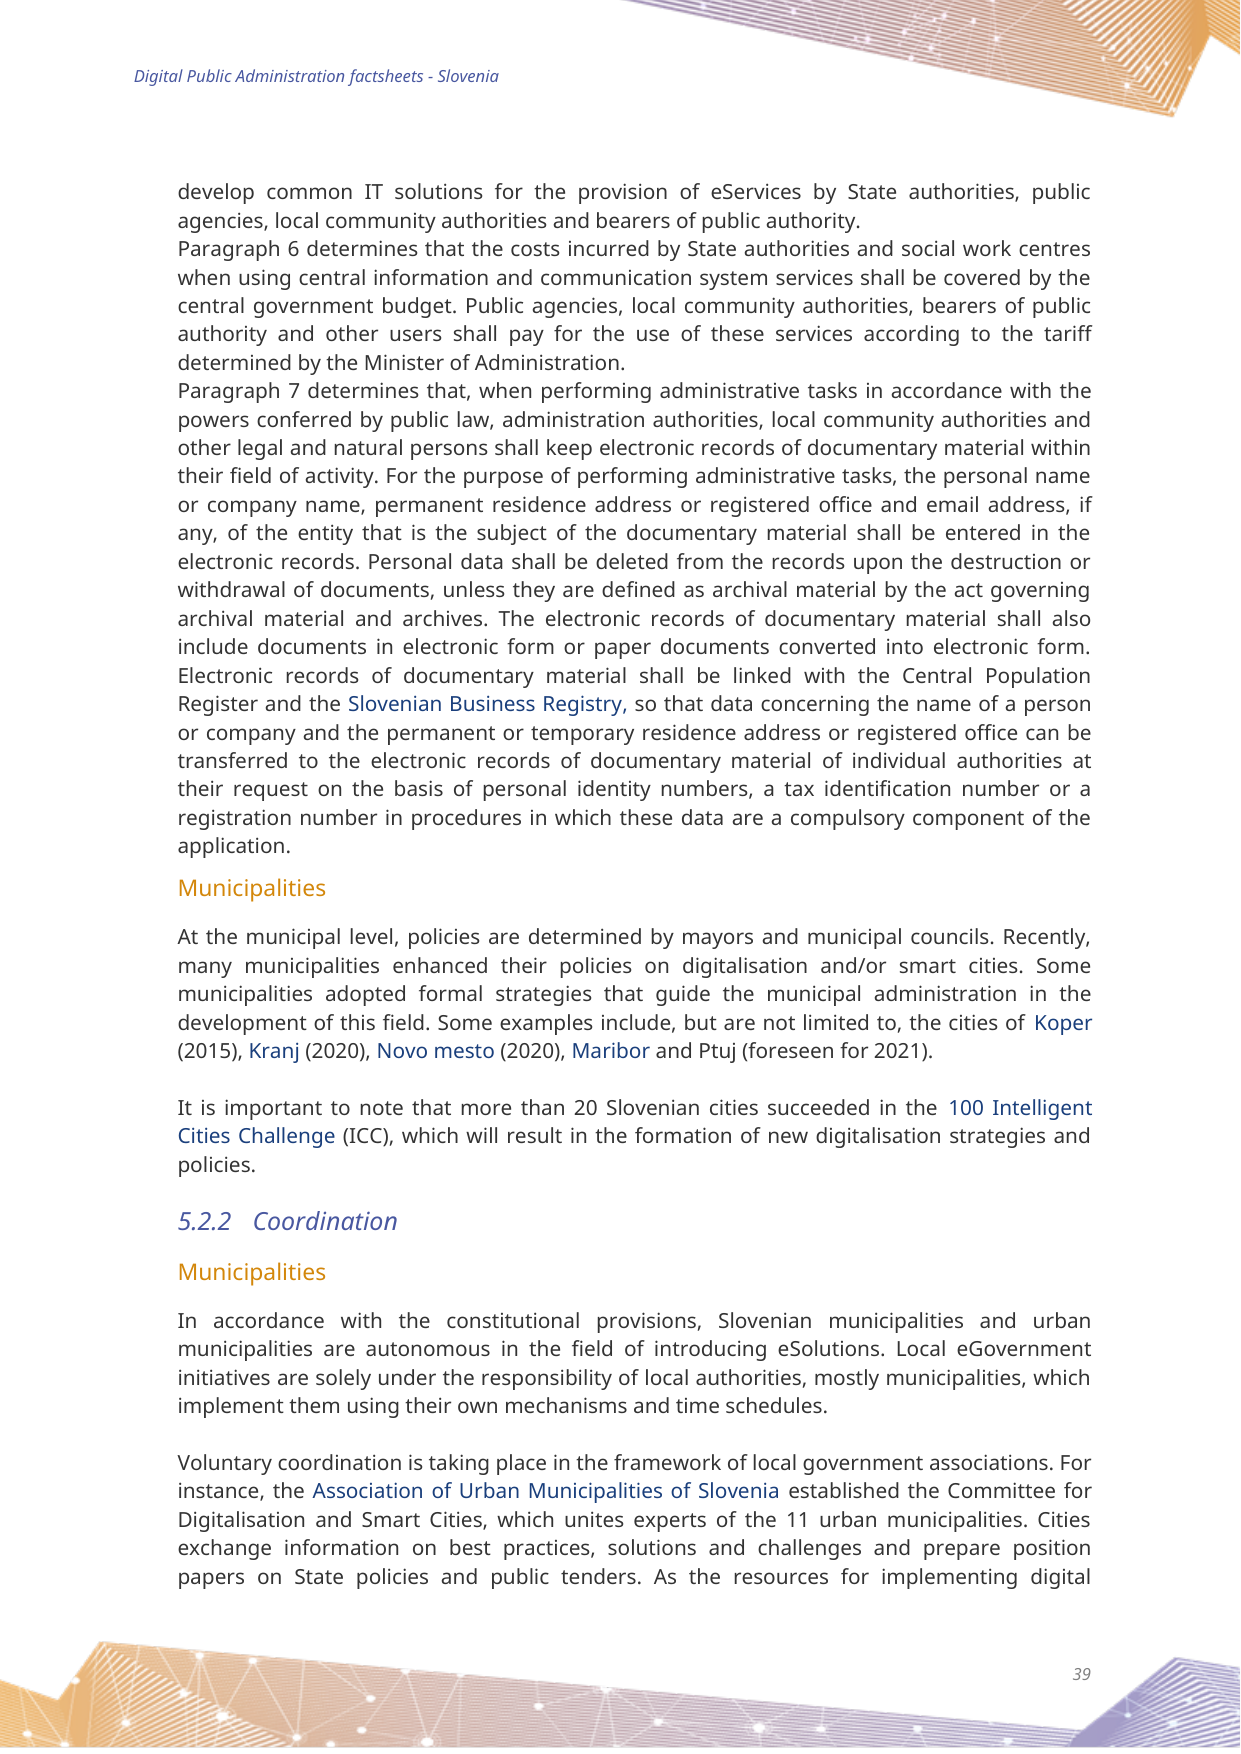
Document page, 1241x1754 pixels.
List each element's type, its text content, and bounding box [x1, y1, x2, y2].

text In accordance with the constitutional provisions, Slovenian municipalities and urban municipalities are autonomous in the field of introducing eSolutions. Local eGovernment initiatives are solely under the responsibility of local authorities, mostly municipalities, which implement them using their own mechanisms and time schedules. [177, 1306, 1092, 1420]
text It is important to note that more than 20 Slovenian cities succeeded in the 100 Intelligent Cities Challenge (ICC), which will result in the formation of new digitalisation strategies and policies. [177, 1093, 1092, 1178]
text At the municipal level, policies are determined by mayors and municipal councils. Recently, many municipalities enhanced their policies on digitalisation and/or smart cities. Some municipalities adopted formal strategies that guide the municipal administration in the development of this field. Some examples include, but are not limited to, the cities of Koper (2015), Kranj (2020), Novo mesto (2020), Maribor and Ptuj (foreseen for 2021). [177, 922, 1092, 1064]
picture [0, 1631, 1241, 1749]
text Paragraph 7 determines that, when performing administrative tasks in accordance with the powers conferred by public law, administration authorities, local community authorities and other legal and natural persons shall keep electronic records of documentary material within their field of activity. For the purpose of performing administrative tasks, the personal name or company name, permanent residence address or registered office and email address, if any, of the entity that is the subject of the documentary material shall be entered in the electronic records. Personal data shall be deleted from the records upon the destruction or withdrawal of documents, unless they are defined as archival material by the act governing archival material and archives. The electronic records of documentary material shall also include documents in electronic form or paper documents converted into electronic form. Electronic records of documentary material shall be linked with the Central Population Register and the Slovenian Business Registry, so that data concerning the name of a person or company and the permanent or temporary residence address or registered office can be transferred to the electronic records of documentary material of individual authorities at their request on the basis of personal identity numbers, a tax identification number or a registration number in procedures in which these data are a compulsory component of the application. [177, 376, 1092, 860]
picture [207, 0, 1241, 152]
subtitle Municipalities [177, 872, 1092, 903]
subtitle Municipalities [177, 1256, 1092, 1287]
text Paragraph 6 determines that the costs incurred by State authorities and social work centres when using central information and communication system services shall be covered by the central government budget. Public agencies, local community authorities, bearers of public authority and other users shall pay for the use of these services according to the tariff determined by the Minister of Administration. [177, 234, 1092, 376]
subtitle Coordination [177, 1203, 1092, 1237]
